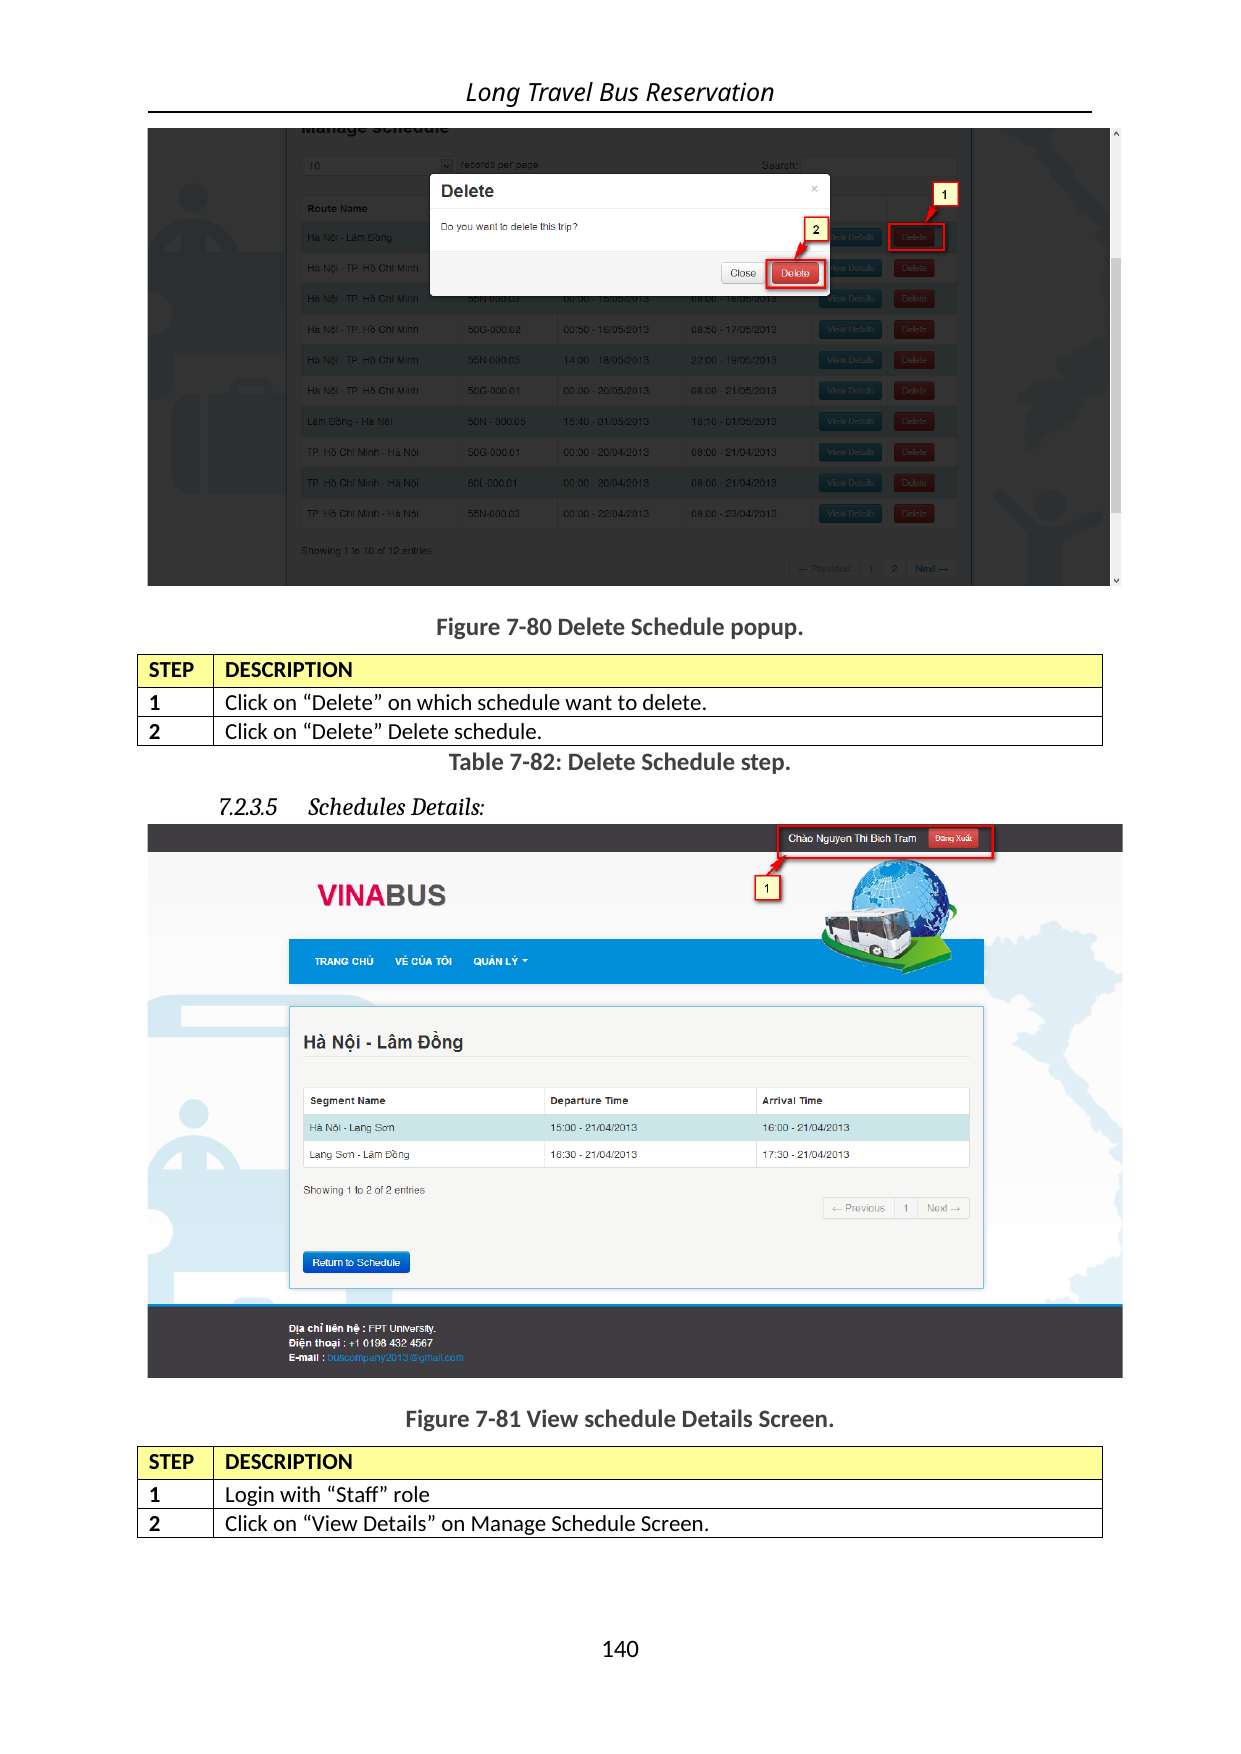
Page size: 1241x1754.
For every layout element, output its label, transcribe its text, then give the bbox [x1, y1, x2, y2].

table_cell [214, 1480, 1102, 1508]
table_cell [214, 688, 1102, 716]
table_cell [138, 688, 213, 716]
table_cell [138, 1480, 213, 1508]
subtitle Schedules Details: [218, 793, 1092, 822]
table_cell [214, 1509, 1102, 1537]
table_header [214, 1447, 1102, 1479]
picture [147, 128, 1122, 586]
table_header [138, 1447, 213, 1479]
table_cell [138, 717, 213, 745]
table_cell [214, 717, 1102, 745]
picture [147, 824, 1123, 1378]
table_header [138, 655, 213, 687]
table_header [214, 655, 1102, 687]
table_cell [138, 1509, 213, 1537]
